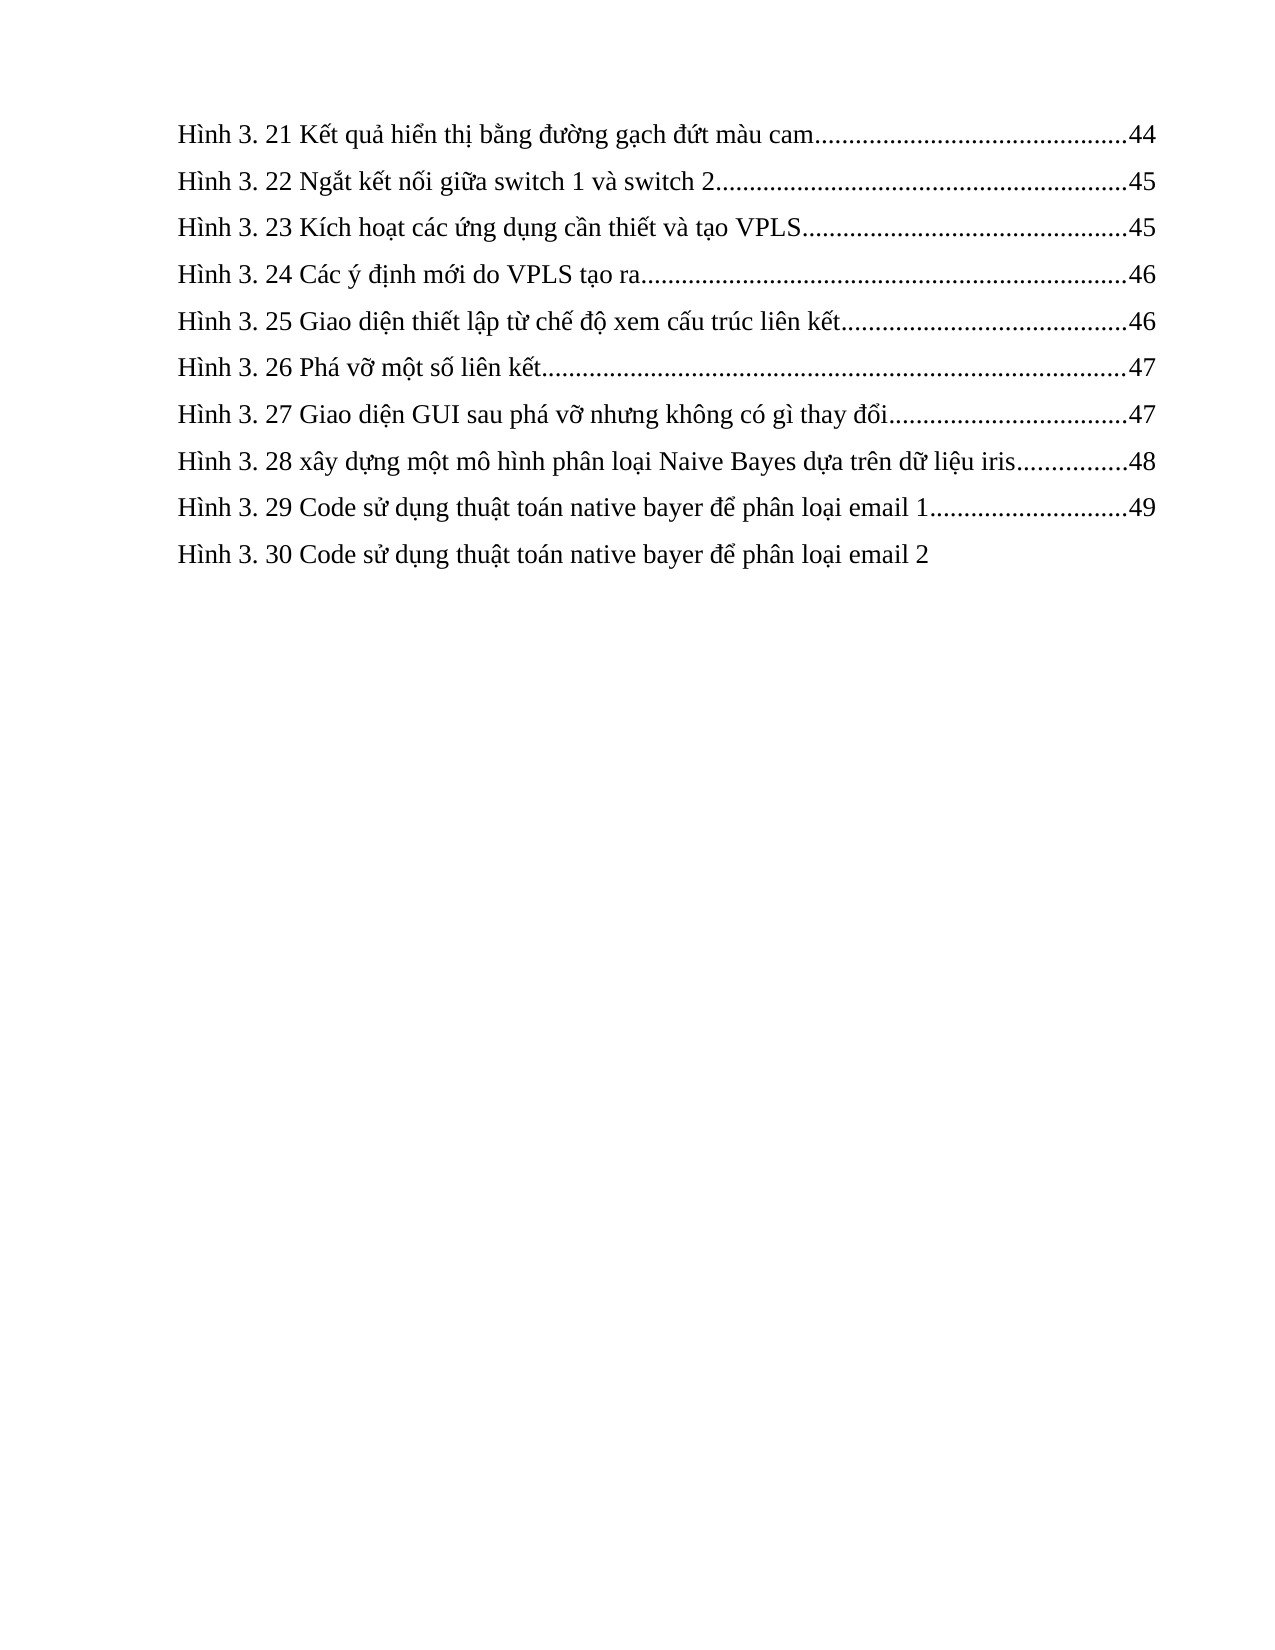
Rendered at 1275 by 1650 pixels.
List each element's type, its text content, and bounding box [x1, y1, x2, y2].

text Hình 3. 28 xây dựng một mô hình phân loại Naive Bayes dựa trên dữ liệu iris 48 [177, 445, 1157, 476]
text Hình 3. 21 Kết quả hiển thị bằng đường gạch đứt màu cam 44 [177, 118, 1157, 149]
text Hình 3. 22 Ngắt kết nối giữa switch 1 và switch 2 45 [177, 165, 1157, 196]
text Hình 3. 29 Code sử dụng thuật toán native bayer để phân loại email 1 49 [177, 491, 1157, 523]
text Hình 3. 26 Phá vỡ một số liên kết 47 [177, 351, 1157, 383]
text Hình 3. 23 Kích hoạt các ứng dụng cần thiết và tạo VPLS 45 [177, 211, 1157, 243]
text Hình 3. 27 Giao diện GUI sau phá vỡ nhưng không có gì thay đổi 47 [177, 398, 1157, 429]
text Hình 3. 30 Code sử dụng thuật toán native bayer để phân loại email 2 50 [177, 538, 1157, 569]
text Hình 3. 25 Giao diện thiết lập từ chế độ xem cấu trúc liên kết 46 [177, 305, 1157, 336]
text Hình 3. 24 Các ý định mới do VPLS tạo ra 46 [177, 258, 1157, 289]
